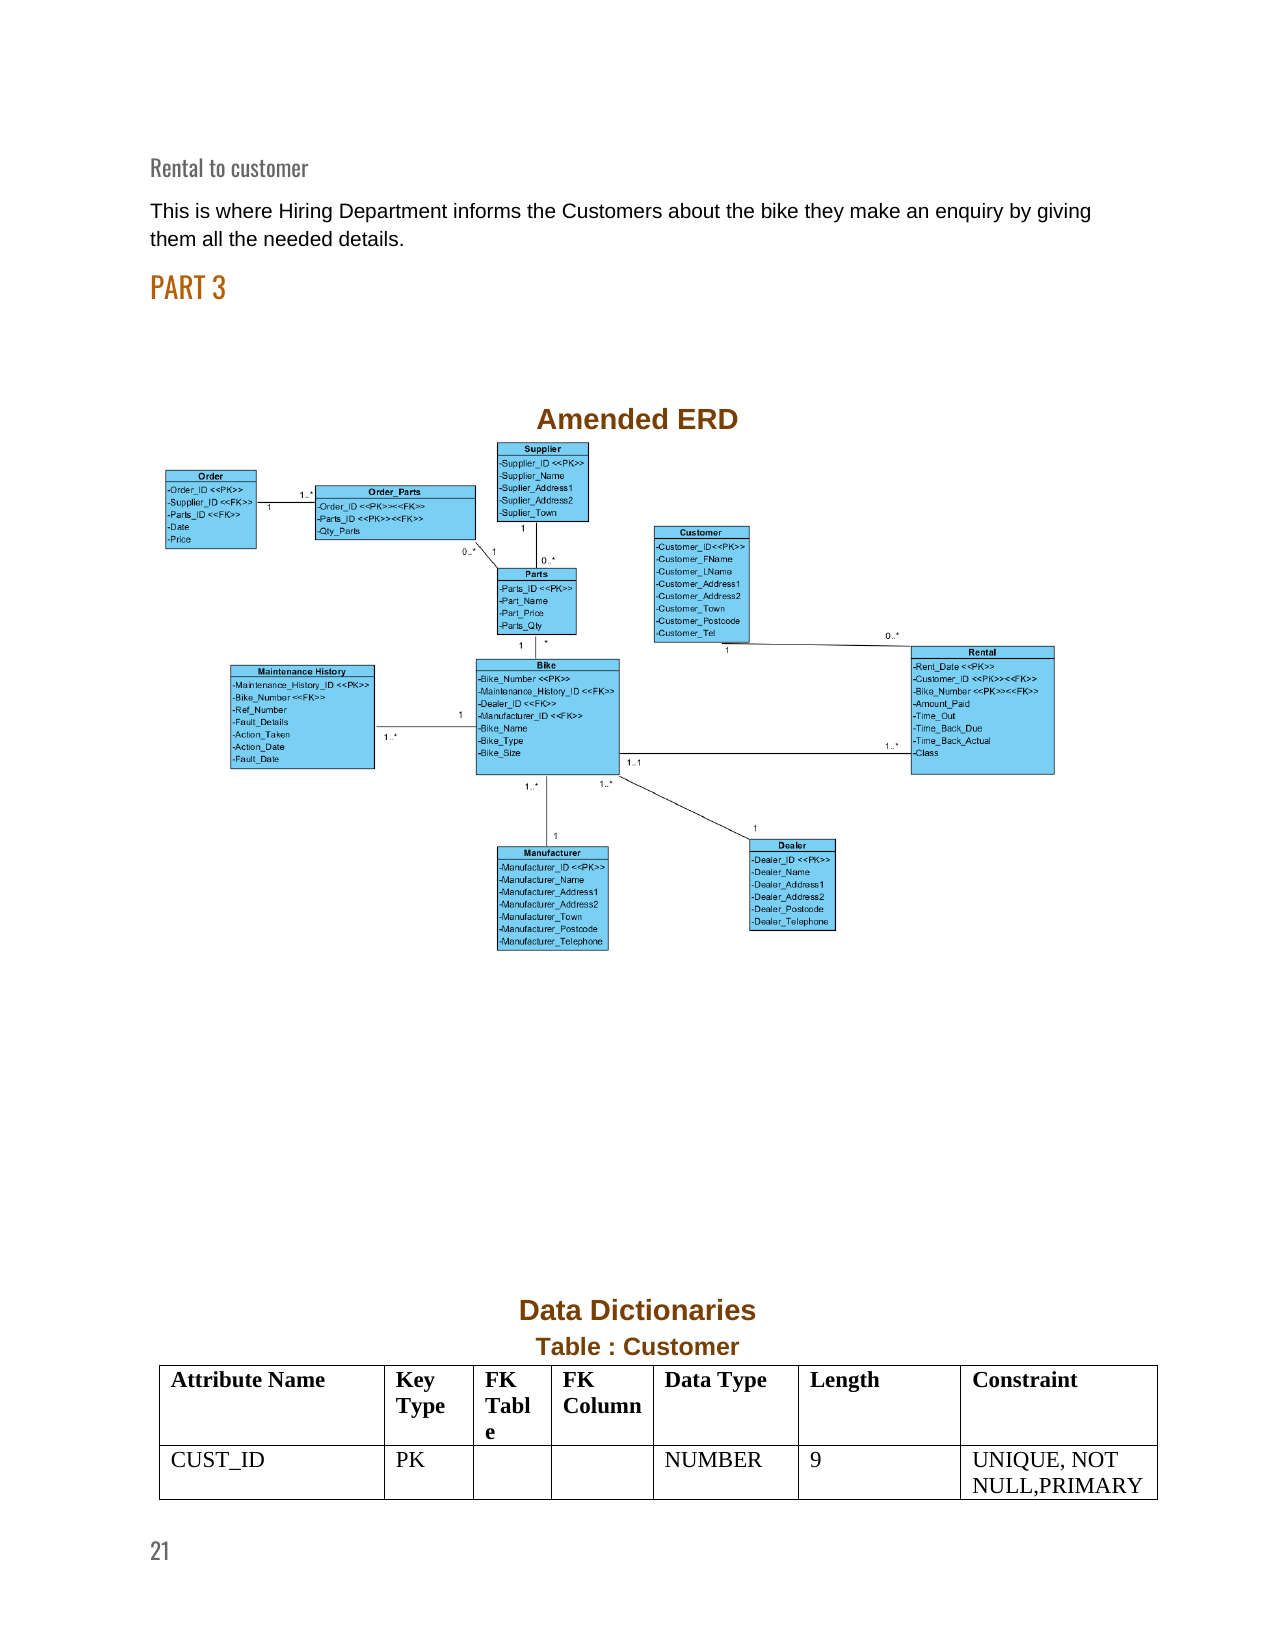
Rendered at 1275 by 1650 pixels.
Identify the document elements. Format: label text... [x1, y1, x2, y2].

subtitle Amended ERD [150, 402, 1125, 436]
subtitle Rental to customer [150, 150, 1125, 184]
table_cell PK [385, 1446, 473, 1498]
table_cell CUST_ID [160, 1446, 384, 1498]
table_header Key Type [385, 1366, 473, 1445]
picture [150, 440, 1125, 981]
table_cell [552, 1446, 653, 1498]
table_header Attribute Name [160, 1366, 384, 1445]
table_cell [961, 1446, 1157, 1498]
table_cell [474, 1446, 551, 1498]
table_header Length [799, 1366, 960, 1445]
text This is where Hiring Department informs the Customers about the bike they make an enquiry by giving them all the needed details. [150, 199, 1125, 251]
subtitle PART 3 [150, 265, 1125, 308]
table_header FK Table [474, 1366, 551, 1445]
subtitle Data Dictionaries [150, 1293, 1125, 1327]
table_cell NUMBER [654, 1446, 798, 1498]
table_header Data Type [654, 1366, 798, 1445]
table_header FK Column [552, 1366, 653, 1445]
subtitle Table : Customer [150, 1332, 1125, 1360]
table_cell 9 [799, 1446, 960, 1498]
table_header Constraint [961, 1366, 1157, 1445]
